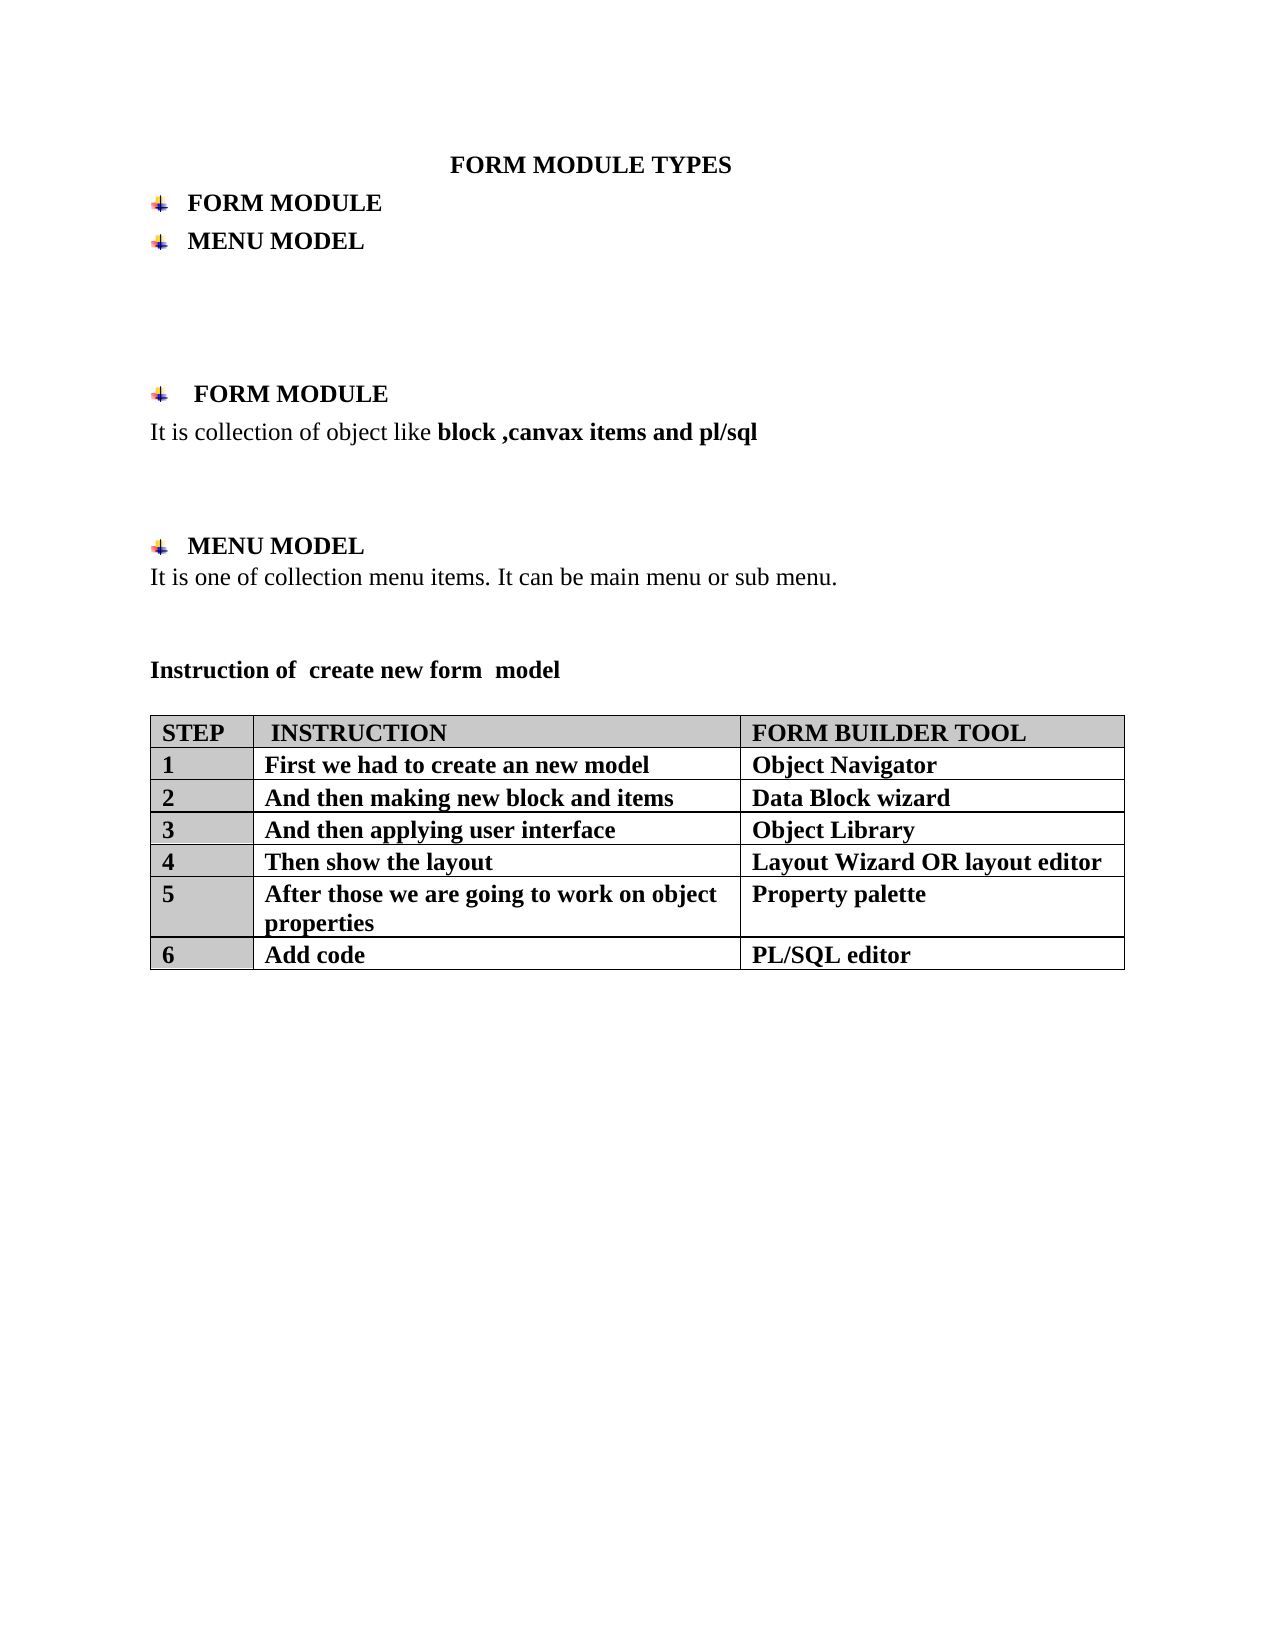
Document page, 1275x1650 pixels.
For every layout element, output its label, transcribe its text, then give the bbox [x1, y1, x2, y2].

subtitle MENU MODEL [150, 226, 1113, 255]
table_header INSTRUCTION [254, 716, 740, 747]
table_cell After those we are going to work on object properties [254, 877, 740, 936]
subtitle FORM MODULE [150, 188, 1113, 217]
picture [151, 233, 168, 250]
table_cell PL/SQL editor [741, 938, 1124, 968]
table_cell 2 [151, 780, 253, 811]
subtitle FORM MODULE TYPES [435, 150, 1113, 179]
table_cell First we had to create an new model [254, 748, 740, 779]
table_cell 3 [151, 813, 253, 843]
table_cell 5 [151, 877, 253, 936]
picture [151, 194, 168, 212]
picture [151, 538, 168, 555]
table_cell Layout Wizard OR layout editor [741, 845, 1124, 876]
table_cell And then making new block and items [254, 780, 740, 811]
table_cell Then show the layout [254, 845, 740, 876]
table_cell Data Block wizard [741, 780, 1124, 811]
table_cell 1 [151, 748, 253, 779]
table_cell Object Library [741, 813, 1124, 843]
picture [151, 385, 168, 402]
table_header FORM BUILDER TOOL [741, 716, 1124, 747]
subtitle MENU MODEL [150, 531, 1113, 560]
table_cell Object Navigator [741, 748, 1124, 779]
table_header STEP [151, 716, 253, 747]
subtitle It is collection of object like block ,canvax items and pl/sql [150, 417, 1113, 446]
text Instruction of create new form model [150, 655, 1125, 684]
table_cell 6 [151, 938, 253, 968]
table_cell Property palette [741, 877, 1124, 936]
subtitle FORM MODULE [150, 379, 1113, 407]
table_cell Add code [254, 938, 740, 968]
table_cell 4 [151, 845, 253, 876]
table_cell And then applying user interface [254, 813, 740, 843]
text It is one of collection menu items. It can be main menu or sub menu. [150, 562, 1125, 591]
